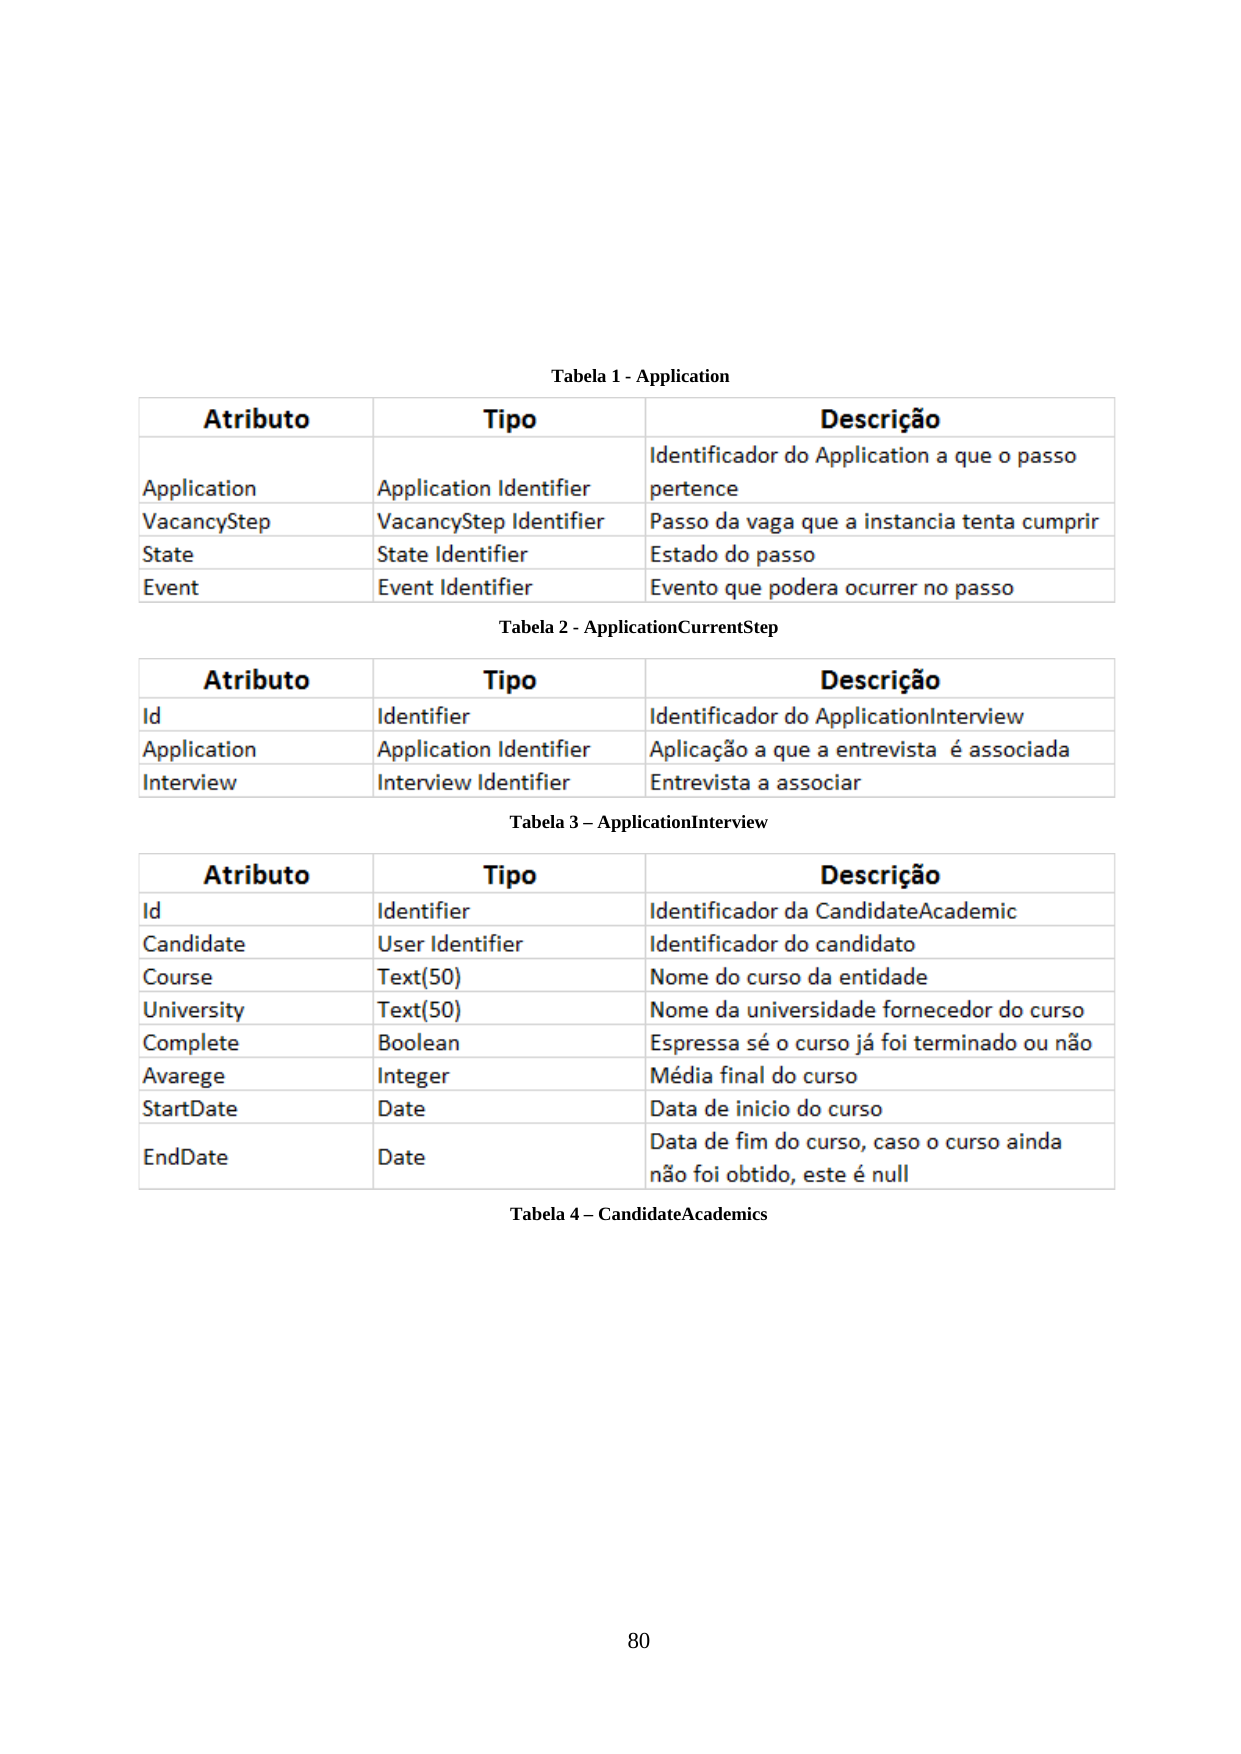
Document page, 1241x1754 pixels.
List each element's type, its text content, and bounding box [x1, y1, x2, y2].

text Tabela 3 – ApplicationInterview [177, 811, 1063, 832]
picture [138, 397, 1116, 603]
text Tabela 4 – CandidateAcademics [177, 1202, 1063, 1224]
text Tabela 1 - Application [177, 365, 1063, 387]
text Tabela 2 - ApplicationCurrentStep [177, 616, 1063, 637]
picture [138, 658, 1116, 798]
picture [138, 853, 1116, 1190]
